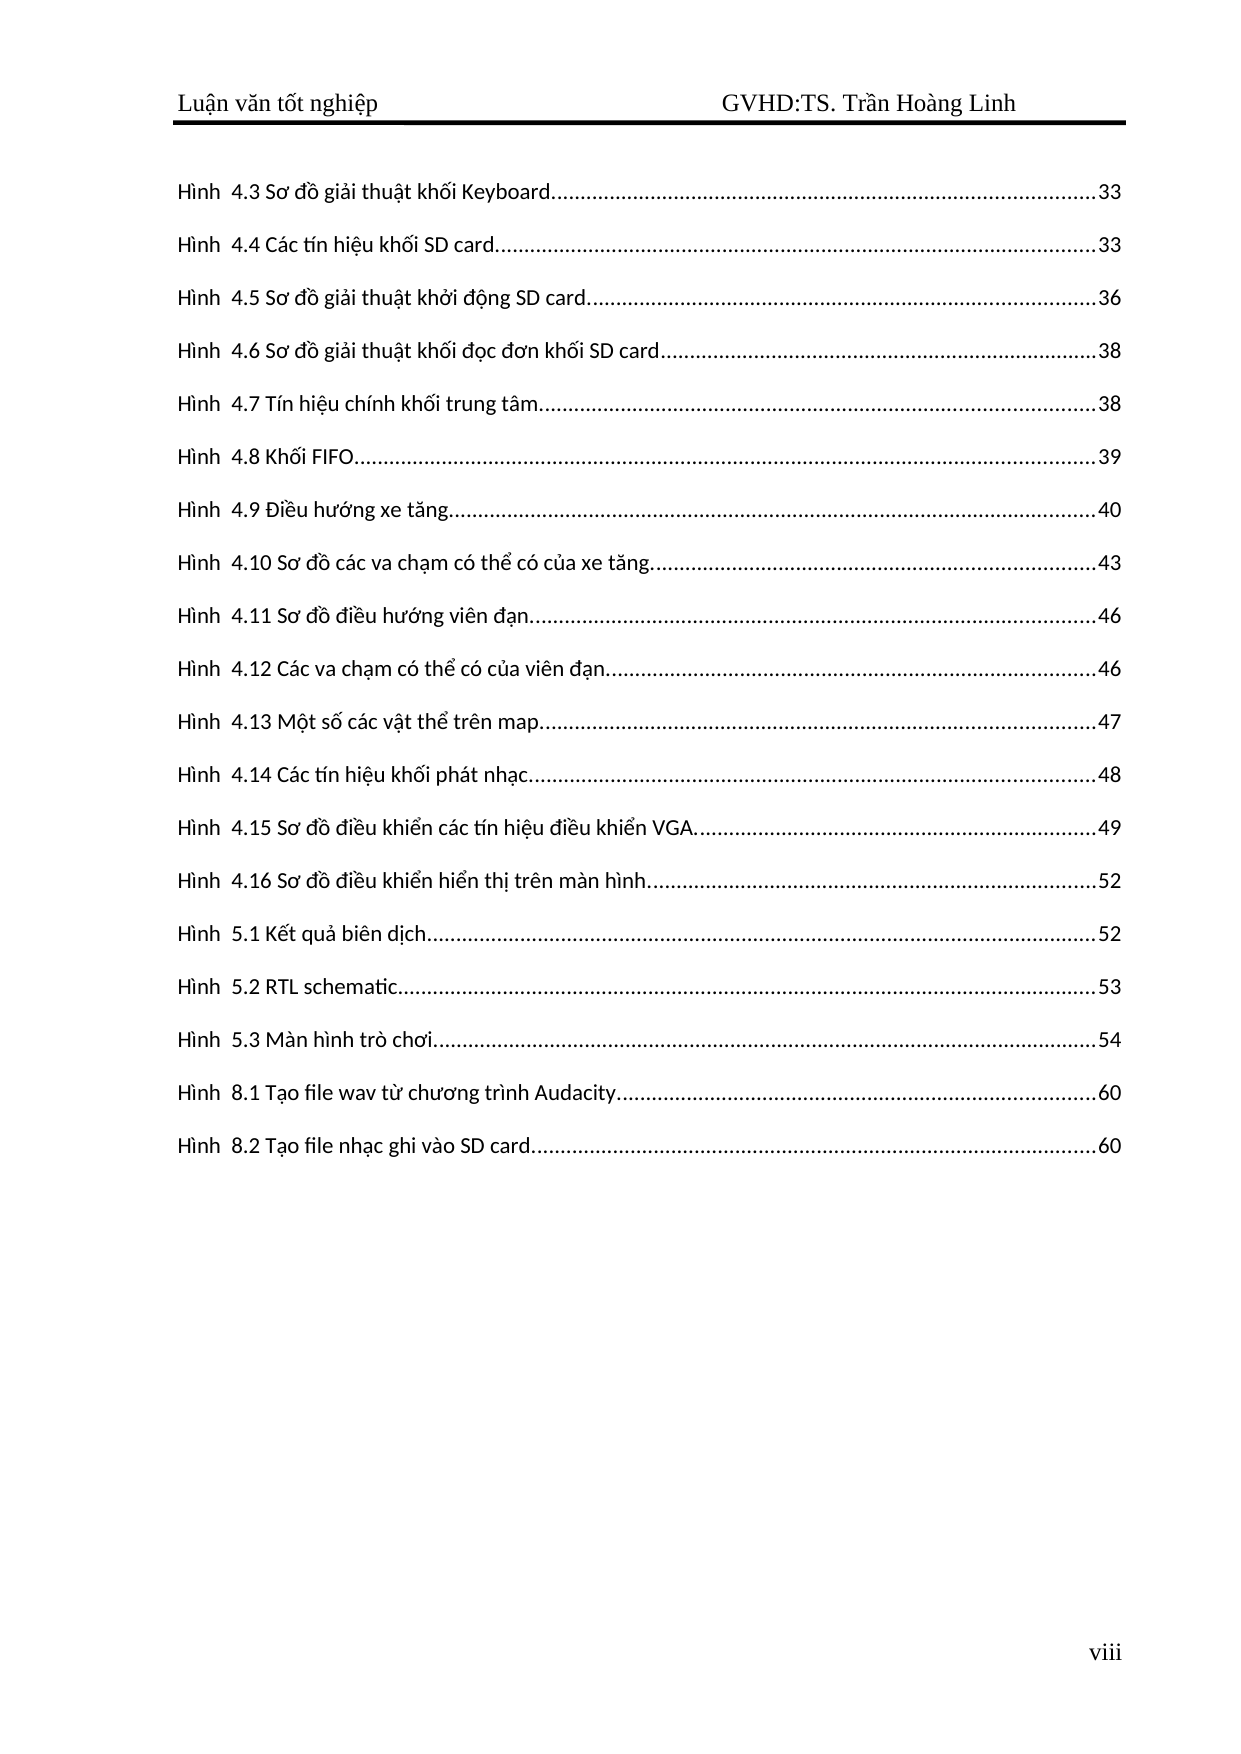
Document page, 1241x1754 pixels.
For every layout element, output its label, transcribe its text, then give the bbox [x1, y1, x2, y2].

text Hình 4.15 Sơ đồ điều khiển các tín hiệu điều khiển VGA. 49 [177, 813, 1122, 841]
text Hình 4.5 Sơ đồ giải thuật khởi động SD card. 36 [177, 283, 1122, 311]
text Hình 8.1 Tạo file wav từ chương trình Audacity. 60 [177, 1078, 1122, 1107]
text Hình 4.12 Các va chạm có thể có của viên đạn. 46 [177, 654, 1122, 682]
text Hình 4.10 Sơ đồ các va chạm có thể có của xe tăng. 43 [177, 548, 1122, 576]
text Hình 4.13 Một số các vật thể trên map. 47 [177, 707, 1122, 735]
text Hình 4.3 Sơ đồ giải thuật khối Keyboard. 33 [177, 177, 1122, 205]
text Hình 4.8 Khối FIFO. 39 [177, 442, 1122, 470]
text Hình 4.11 Sơ đồ điều hướng viên đạn. 46 [177, 601, 1122, 629]
text Hình 4.9 Điều hướng xe tăng. 40 [177, 495, 1122, 523]
text Hình 4.7 Tín hiệu chính khối trung tâm. 38 [177, 389, 1122, 417]
text Hình 4.14 Các tín hiệu khối phát nhạc. 48 [177, 760, 1122, 788]
text Hình 4.6 Sơ đồ giải thuật khối đọc đơn khối SD card 38 [177, 336, 1122, 364]
text Hình 8.2 Tạo file nhạc ghi vào SD card. 60 [177, 1132, 1122, 1159]
text Hình 5.2 RTL schematic. 53 [177, 972, 1122, 1001]
text Hình 4.4 Các tín hiệu khối SD card. 33 [177, 230, 1122, 258]
text Hình 4.16 Sơ đồ điều khiển hiển thị trên màn hình. 52 [177, 866, 1122, 894]
text Hình 5.1 Kết quả biên dịch. 52 [177, 919, 1122, 947]
text Hình 5.3 Màn hình trò chơi. 54 [177, 1026, 1122, 1053]
